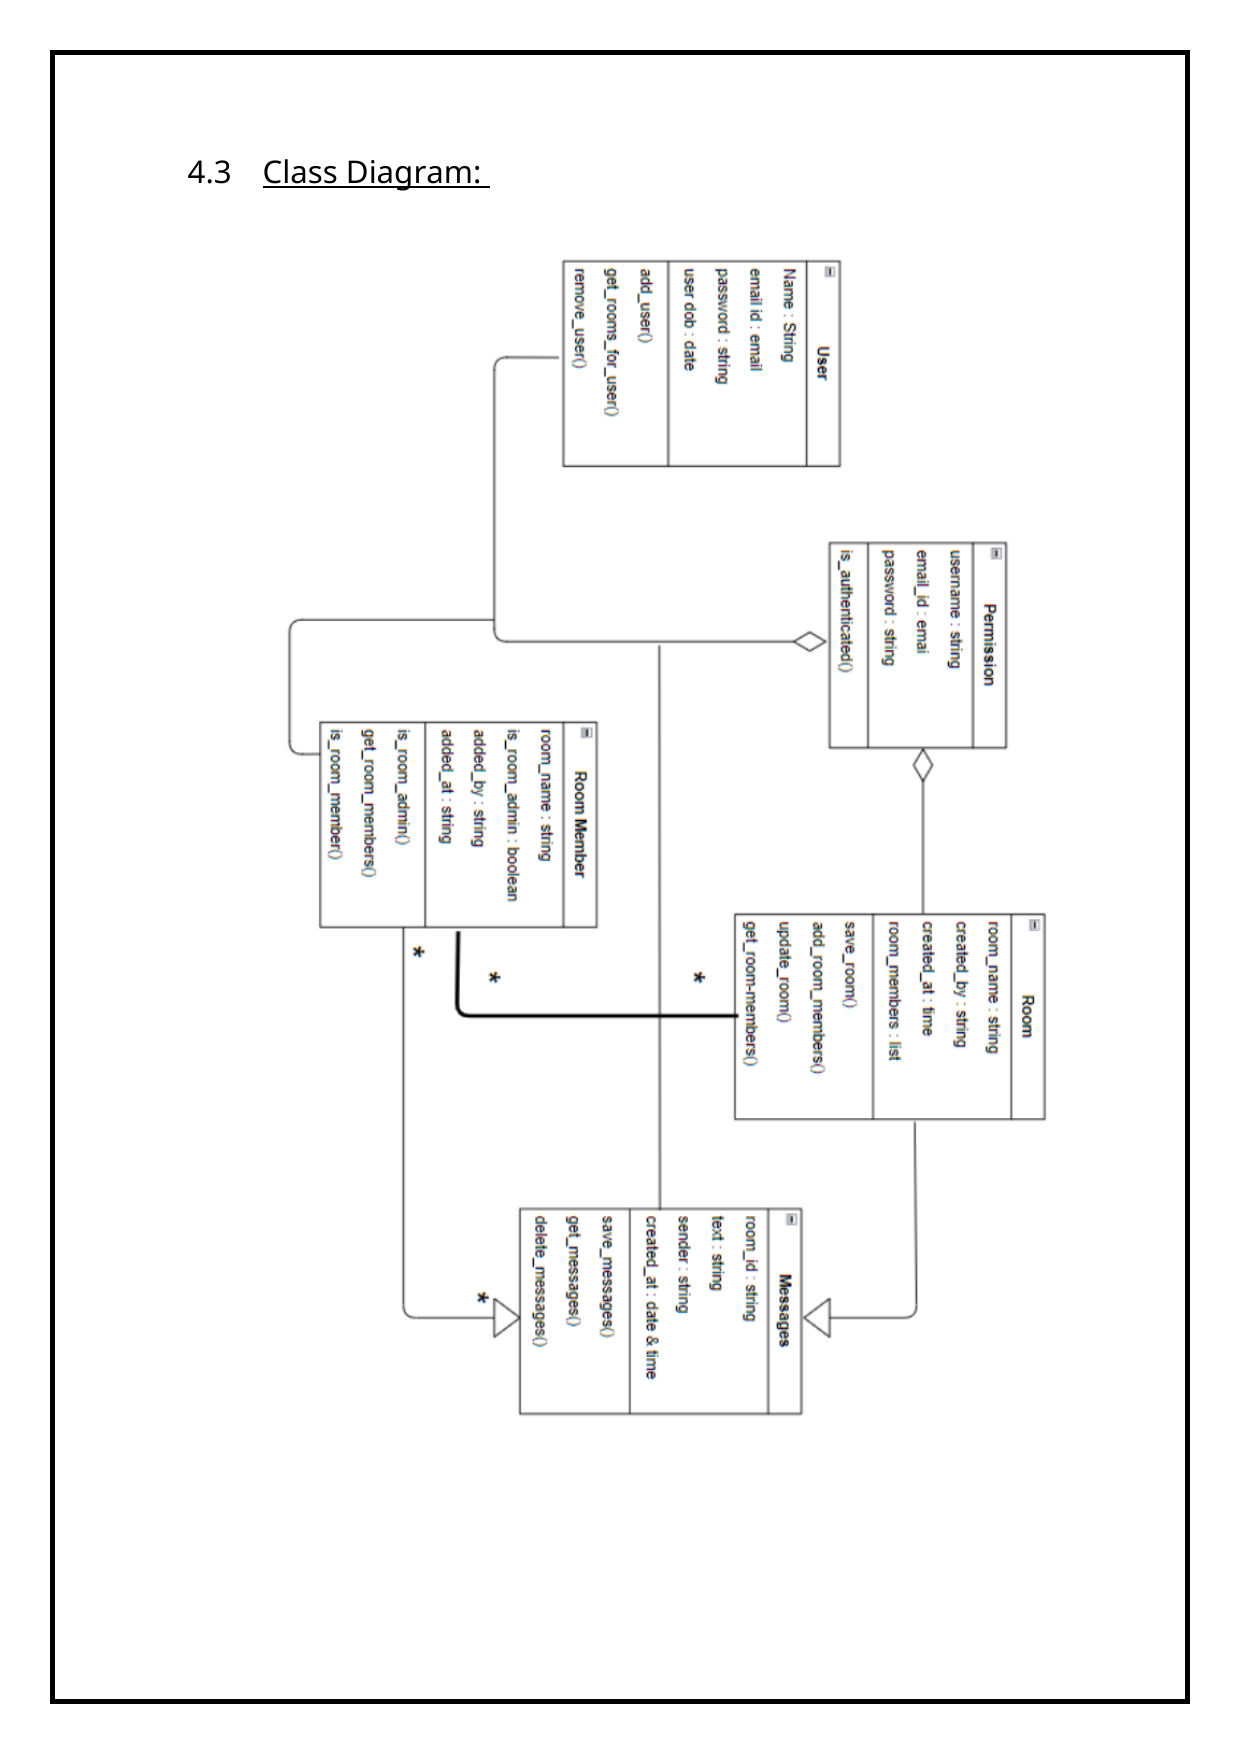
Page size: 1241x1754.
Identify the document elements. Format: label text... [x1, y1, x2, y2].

list Class Diagram: [187, 150, 1090, 193]
picture [192, 214, 1090, 1496]
